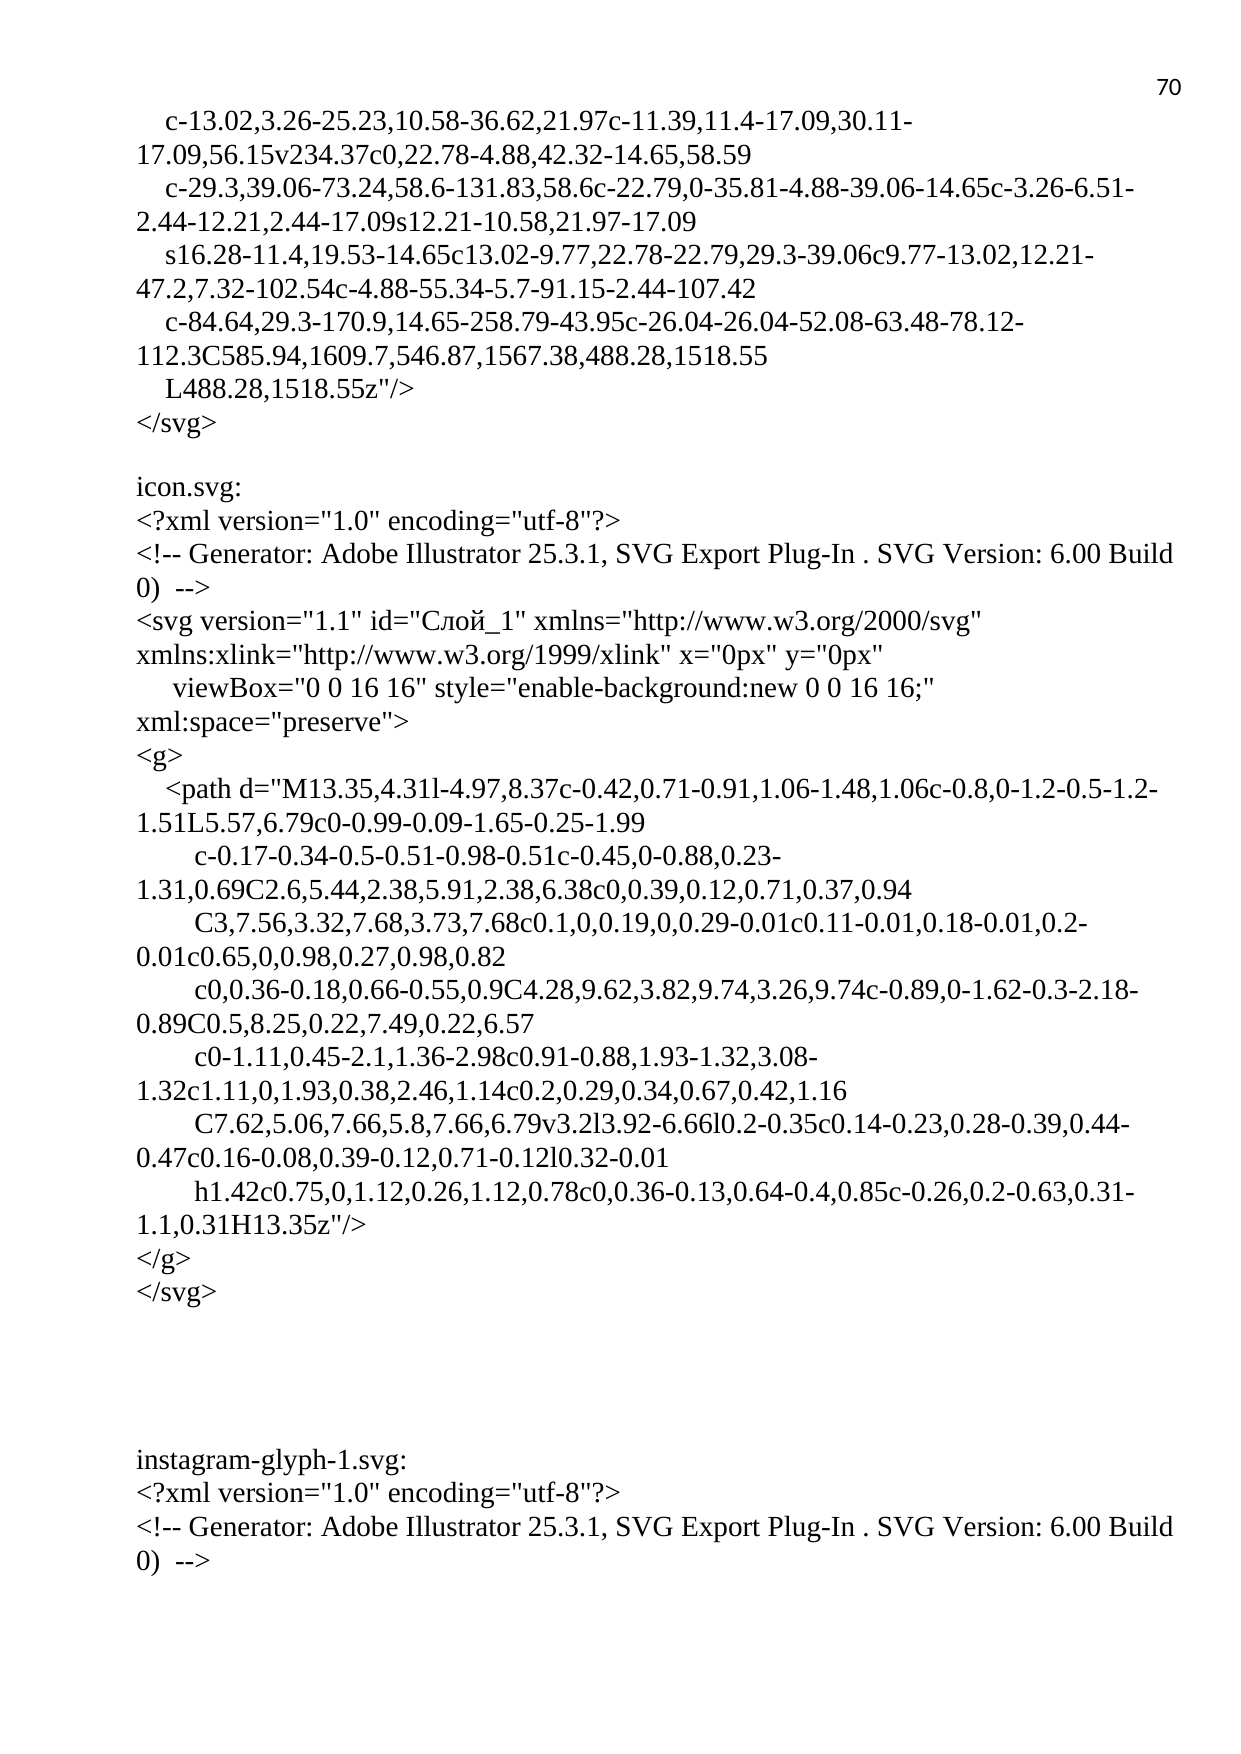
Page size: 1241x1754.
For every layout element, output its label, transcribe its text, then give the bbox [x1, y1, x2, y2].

text <svg version="1.1" id="Слой_1" xmlns="http://www.w3.org/2000/svg" xmlns:xlink="http://www.w3.org/1999/xlink" x="0px" y="0px" [136, 603, 1181, 671]
text <?xml version="1.0" encoding="utf-8"?> [136, 1476, 1181, 1509]
text <g> [136, 738, 1181, 771]
text <!-- Generator: Adobe Illustrator 25.3.1, SVG Export Plug-In . SVG Version: 6.00 Build 0) --> [136, 536, 1181, 603]
text s16.28-11.4,19.53-14.65c13.02-9.77,22.78-22.79,29.3-39.06c9.77-13.02,12.21-47.2,7.32-102.54c-4.88-55.34-5.7-91.15-2.44-107.42 [136, 237, 1181, 304]
text L488.28,1518.55z"/> [136, 372, 1181, 405]
text C3,7.56,3.32,7.68,3.73,7.68c0.1,0,0.19,0,0.29-0.01c0.11-0.01,0.18-0.01,0.2-0.01c0.65,0,0.98,0.27,0.98,0.82 [136, 905, 1181, 972]
text icon.svg: [136, 469, 1181, 503]
text c-29.3,39.06-73.24,58.6-131.83,58.6c-22.79,0-35.81-4.88-39.06-14.65c-3.26-6.51-2.44-12.21,2.44-17.09s12.21-10.58,21.97-17.09 [136, 170, 1181, 237]
text </g> [136, 1241, 1181, 1274]
text h1.42c0.75,0,1.12,0.26,1.12,0.78c0,0.36-0.13,0.64-0.4,0.85c-0.26,0.2-0.63,0.31-1.1,0.31H13.35z"/> [136, 1174, 1181, 1241]
text c-13.02,3.26-25.23,10.58-36.62,21.97c-11.39,11.4-17.09,30.11-17.09,56.15v234.37c0,22.78-4.88,42.32-14.65,58.59 [136, 103, 1181, 170]
text c-0.17-0.34-0.5-0.51-0.98-0.51c-0.45,0-0.88,0.23-1.31,0.69C2.6,5.44,2.38,5.91,2.38,6.38c0,0.39,0.12,0.71,0.37,0.94 [136, 838, 1181, 905]
text </svg> [136, 405, 1181, 439]
text c0-1.11,0.45-2.1,1.36-2.98c0.91-0.88,1.93-1.32,3.08-1.32c1.11,0,1.93,0.38,2.46,1.14c0.2,0.29,0.34,0.67,0.42,1.16 [136, 1039, 1181, 1107]
text </svg> [136, 1274, 1181, 1308]
text c-84.64,29.3-170.9,14.65-258.79-43.95c-26.04-26.04-52.08-63.48-78.12-112.3C585.94,1609.7,546.87,1567.38,488.28,1518.55 [136, 304, 1181, 372]
text <path d="M13.35,4.31l-4.97,8.37c-0.42,0.71-0.91,1.06-1.48,1.06c-0.8,0-1.2-0.5-1.2-1.51L5.57,6.79c0-0.99-0.09-1.65-0.25-1.99 [136, 771, 1181, 838]
text viewBox="0 0 16 16" style="enable-background:new 0 0 16 16;" xml:space="preserve"> [136, 671, 1181, 738]
text C7.62,5.06,7.66,5.8,7.66,6.79v3.2l3.92-6.66l0.2-0.35c0.14-0.23,0.28-0.39,0.44-0.47c0.16-0.08,0.39-0.12,0.71-0.12l0.32-0.01 [136, 1107, 1181, 1174]
text c0,0.36-0.18,0.66-0.55,0.9C4.28,9.62,3.82,9.74,3.26,9.74c-0.89,0-1.62-0.3-2.18-0.89C0.5,8.25,0.22,7.49,0.22,6.57 [136, 972, 1181, 1039]
text instagram-glyph-1.svg: [136, 1442, 1181, 1476]
text <?xml version="1.0" encoding="utf-8"?> [136, 503, 1181, 536]
text <!-- Generator: Adobe Illustrator 25.3.1, SVG Export Plug-In . SVG Version: 6.00 Build 0) --> [136, 1509, 1181, 1576]
